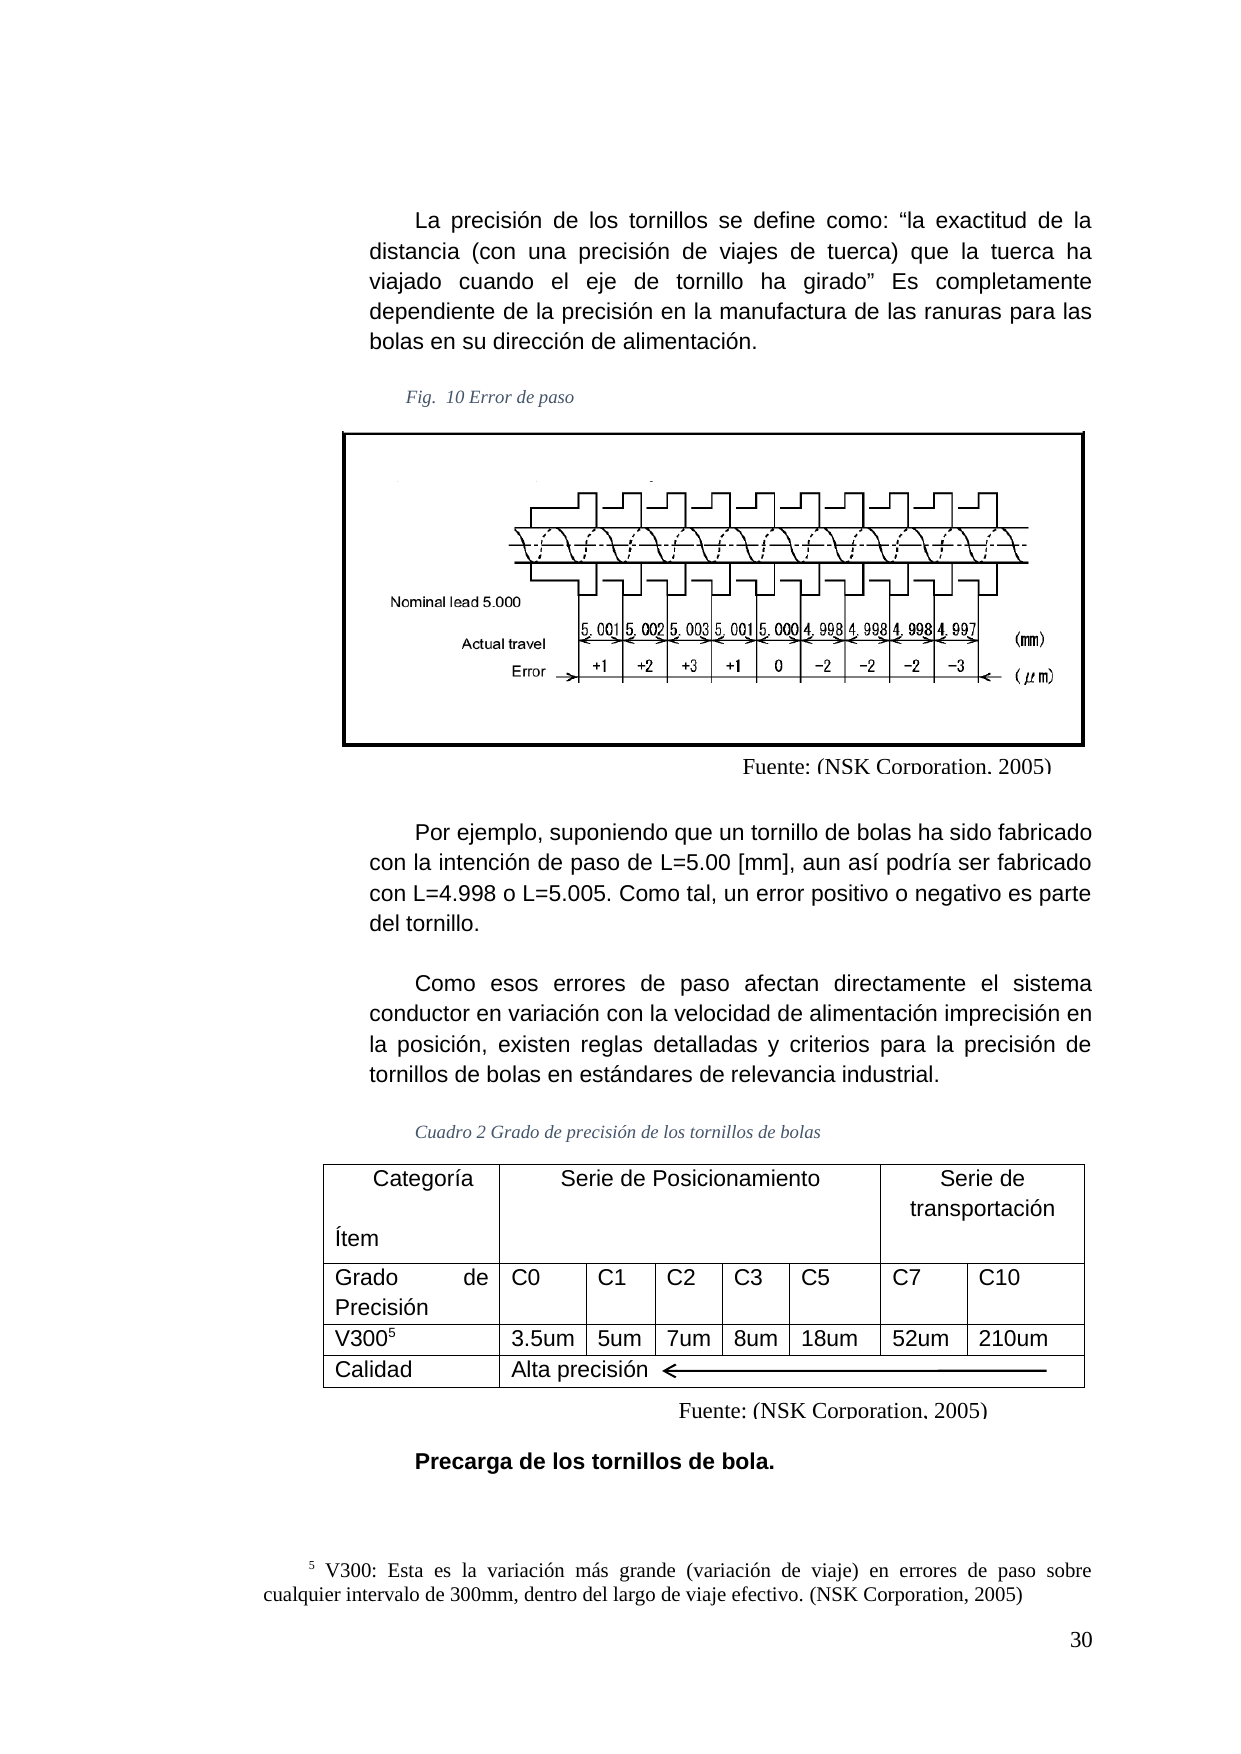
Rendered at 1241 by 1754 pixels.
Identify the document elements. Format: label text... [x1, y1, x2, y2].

table_cell C3 [723, 1264, 789, 1324]
table_header Categoría Ítem [324, 1165, 499, 1263]
table_cell Calidad [324, 1356, 499, 1387]
text Cuadro 2 Grado de precisión de los tornillos de bolas [369, 1121, 1092, 1143]
table_cell 8um [723, 1325, 789, 1355]
table_header Serie de transportación [881, 1165, 1084, 1263]
table_cell 3.5um [500, 1325, 586, 1355]
table_cell C10 [968, 1264, 1084, 1324]
table_cell C2 [656, 1264, 722, 1324]
picture [365, 481, 1062, 697]
table_cell Grado de Precisión [324, 1264, 499, 1324]
table_cell Alta precisión [500, 1356, 1084, 1387]
table_cell 7um [656, 1325, 722, 1355]
table_cell V300 [324, 1325, 499, 1355]
table_cell C5 [790, 1264, 880, 1324]
table_cell C0 [500, 1264, 586, 1324]
table_cell 210um [968, 1325, 1084, 1355]
text Por ejemplo, suponiendo que un tornillo de bolas ha sido fabricado con la intención de paso de L=5.00 [mm], aun así podría ser fabricado con L=4.998 o L=5.005. Como tal, un error positivo o negativo es parte del tornillo. [369, 819, 1092, 936]
text Precarga de los tornillos de bola. [369, 1448, 1092, 1474]
text La precisión de los tornillos se define como: “la exactitud de la distancia (con una precisión de viajes de tuerca) que la tuerca ha viajado cuando el eje de tornillo ha girado” Es completamente dependiente de la precisión en la manufactura de las ranuras para las bolas en su dirección de alimentación. [369, 207, 1092, 354]
table_cell 52um [881, 1325, 967, 1355]
table_header Serie de Posicionamiento [500, 1165, 880, 1263]
table_cell 5um [587, 1325, 655, 1355]
table_cell C7 [881, 1264, 967, 1324]
text Como esos errores de paso afectan directamente el sistema conductor en variación con la velocidad de alimentación imprecisión en la posición, existen reglas detalladas y criterios para la precisión de tornillos de bolas en estándares de relevancia industrial. [369, 970, 1092, 1087]
table_cell C1 [587, 1264, 655, 1324]
table_cell 18um [790, 1325, 880, 1355]
